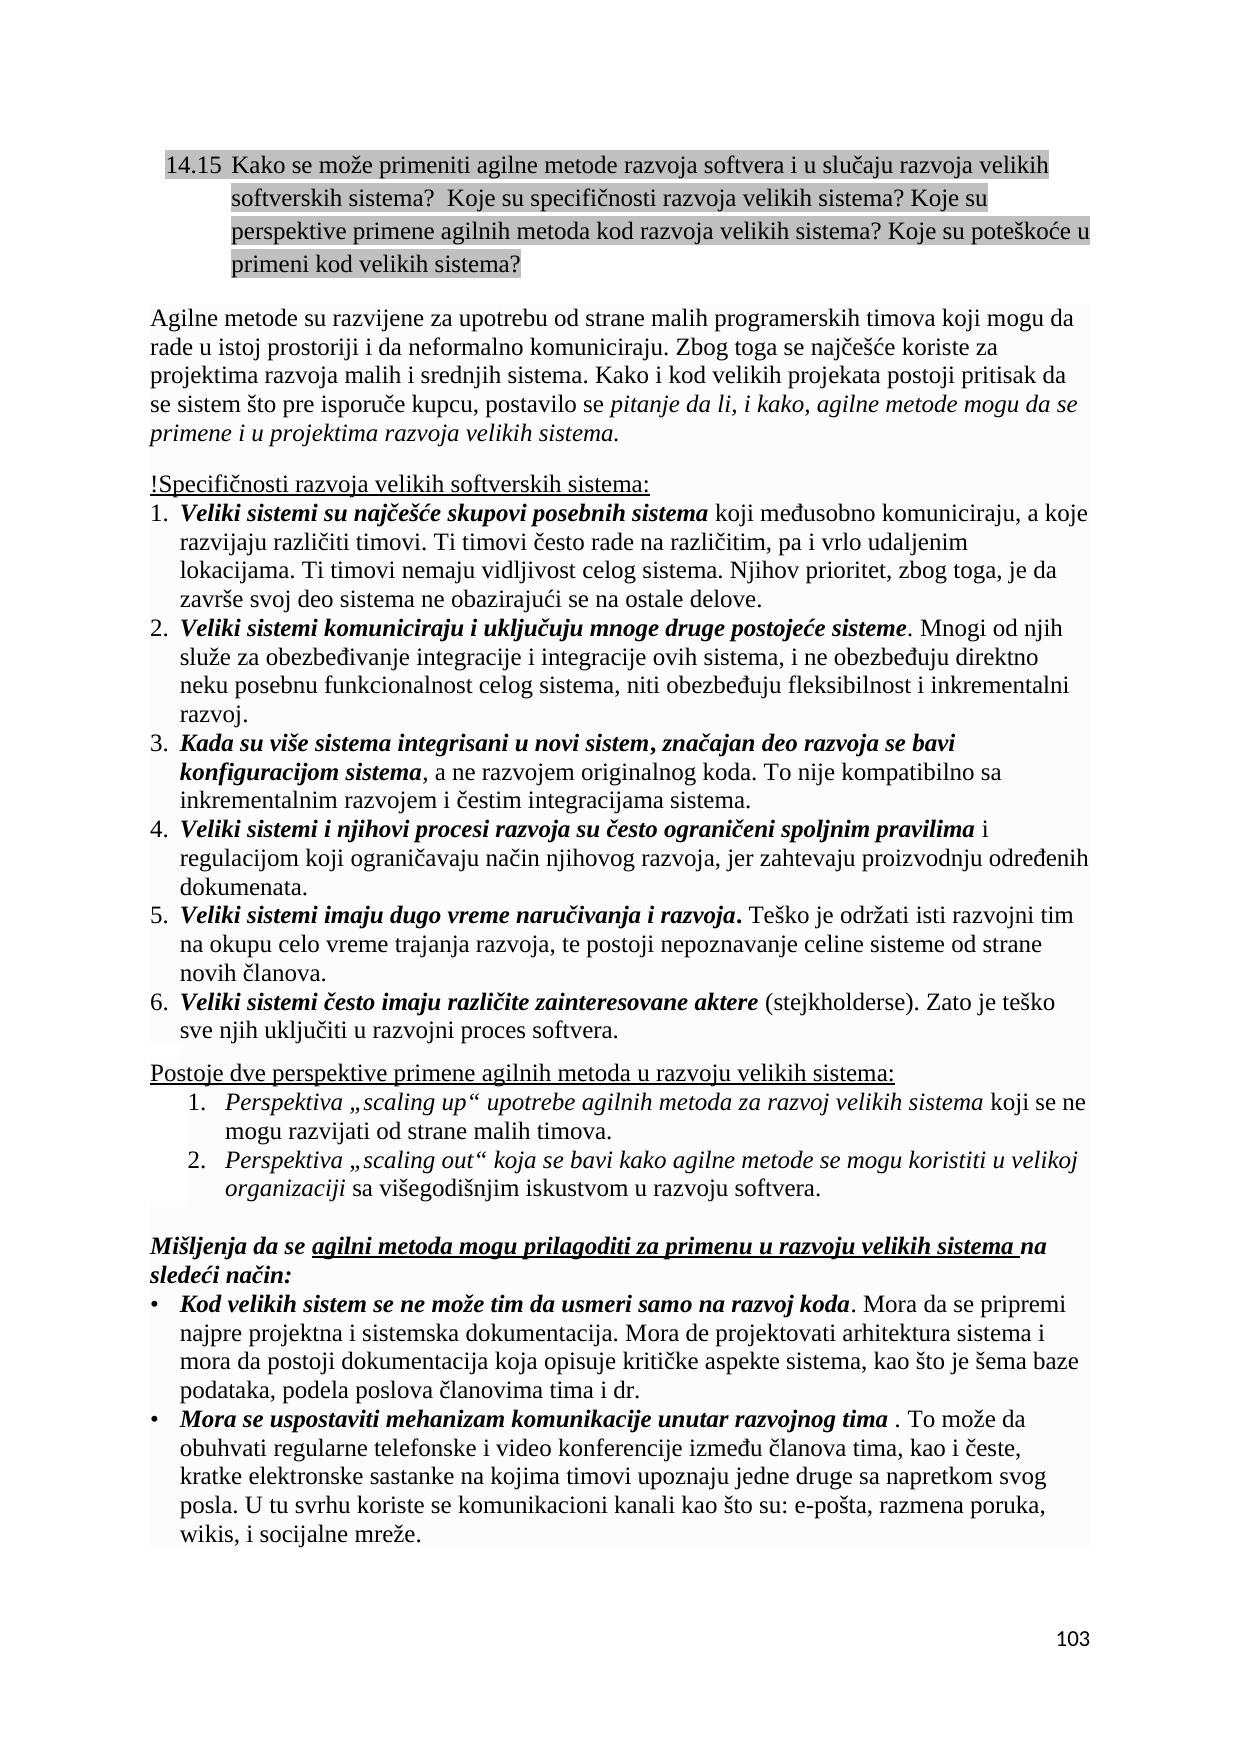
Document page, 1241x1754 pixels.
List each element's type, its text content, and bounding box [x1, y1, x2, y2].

list Kako se može primeniti agilne metode razvoja softvera i u slučaju razvoja velikih softverskih sistema? Koje su specifičnosti razvoja velikih sistema? Koje su perspektive primene agilnih metoda kod razvoja velikih sistema? Koje su poteškoće u primeni kod velikih sistema? [165, 150, 1090, 278]
list Veliki sistemi su najčešće skupovi posebnih sistema koji međusobno komuniciraju, a koje razvijaju različiti timovi. Ti timovi često rade na različitim, pa i vrlo udaljenim lokacijama. Ti timovi nemaju vidljivost celog sistema. Njihov prioritet, zbog toga, je da završe svoj deo sistema ne obazirajući se na ostale delove. [150, 498, 1090, 613]
list Veliki sistemi imaju dugo vreme naručivanja i razvoja. Teško je održati isti razvojni tim na okupu celo vreme trajanja razvoja, te postoji nepoznavanje celine sisteme od strane novih članova. [150, 900, 1090, 987]
text Postoje dve perspektive primene agilnih metoda u razvoju velikih sistema: [150, 1058, 1090, 1087]
list Perspektiva „scaling out“ koja se bavi kako agilne metode se mogu koristiti u velikoj organizaciji sa višegodišnjim iskustvom u razvoju softvera. [187, 1145, 1090, 1202]
text !Specifičnosti razvoja velikih softverskih sistema: [150, 469, 1090, 498]
text Agilne metode su razvijene za upotrebu od strane malih programerskih timova koji mogu da rade u istoj prostoriji i da neformalno komuniciraju. Zbog toga se najčešće koriste za projektima razvoja malih i srednjih sistema. Kako i kod velikih projekata postoji pritisak da se sistem što pre isporuče kupcu, postavilo se pitanje da li, i kako, agilne metode mogu da se primene i u projektima razvoja velikih sistema. [150, 303, 1090, 447]
list Mora se uspostaviti mehanizam komunikacije unutar razvojnog tima . To može da obuhvati regularne telefonske i video konferencije između članova tima, kao i česte, kratke elektronske sastanke na kojima timovi upoznaju jedne druge sa napretkom svog posla. U tu svrhu koriste se komunikacioni kanali kao što su: e-pošta, razmena poruka, wikis, i socijalne mreže. [150, 1404, 1090, 1548]
list Veliki sistemi i njihovi procesi razvoja su često ograničeni spoljnim pravilima i regulacijom koji ograničavaju način njihovog razvoja, jer zahtevaju proizvodnju određenih dokumenata. [150, 814, 1090, 900]
list Perspektiva „scaling up“ upotrebe agilnih metoda za razvoj velikih sistema koji se ne mogu razvijati od strane malih timova. [187, 1087, 1090, 1145]
list Veliki sistemi često imaju različite zainteresovane aktere (stejkholderse). Zato je teško sve njih uključiti u razvojni proces softvera. [150, 987, 1090, 1044]
list Kod velikih sistem se ne može tim da usmeri samo na razvoj koda. Mora da se pripremi najpre projektna i sistemska dokumentacija. Mora de projektovati arhitektura sistema i mora da postoji dokumentacija koja opisuje kritičke aspekte sistema, kao što je šema baze podataka, podela poslova članovima tima i dr. [150, 1289, 1090, 1404]
list Kada su više sistema integrisani u novi sistem, značajan deo razvoja se bavi konfiguracijom sistema, a ne razvojem originalnog koda. To nije kompatibilno sa inkrementalnim razvojem i čestim integracijama sistema. [150, 728, 1090, 814]
list Veliki sistemi komuniciraju i uključuju mnoge druge postojeće sisteme. Mnogi od njih služe za obezbeđivanje integracije i integracije ovih sistema, i ne obezbeđuju direktno neku posebnu funkcionalnost celog sistema, niti obezbeđuju fleksibilnost i inkrementalni razvoj. [150, 613, 1090, 728]
text Mišljenja da se agilni metoda mogu prilagoditi za primenu u razvoju velikih sistema na sledeći način: [150, 1231, 1090, 1289]
